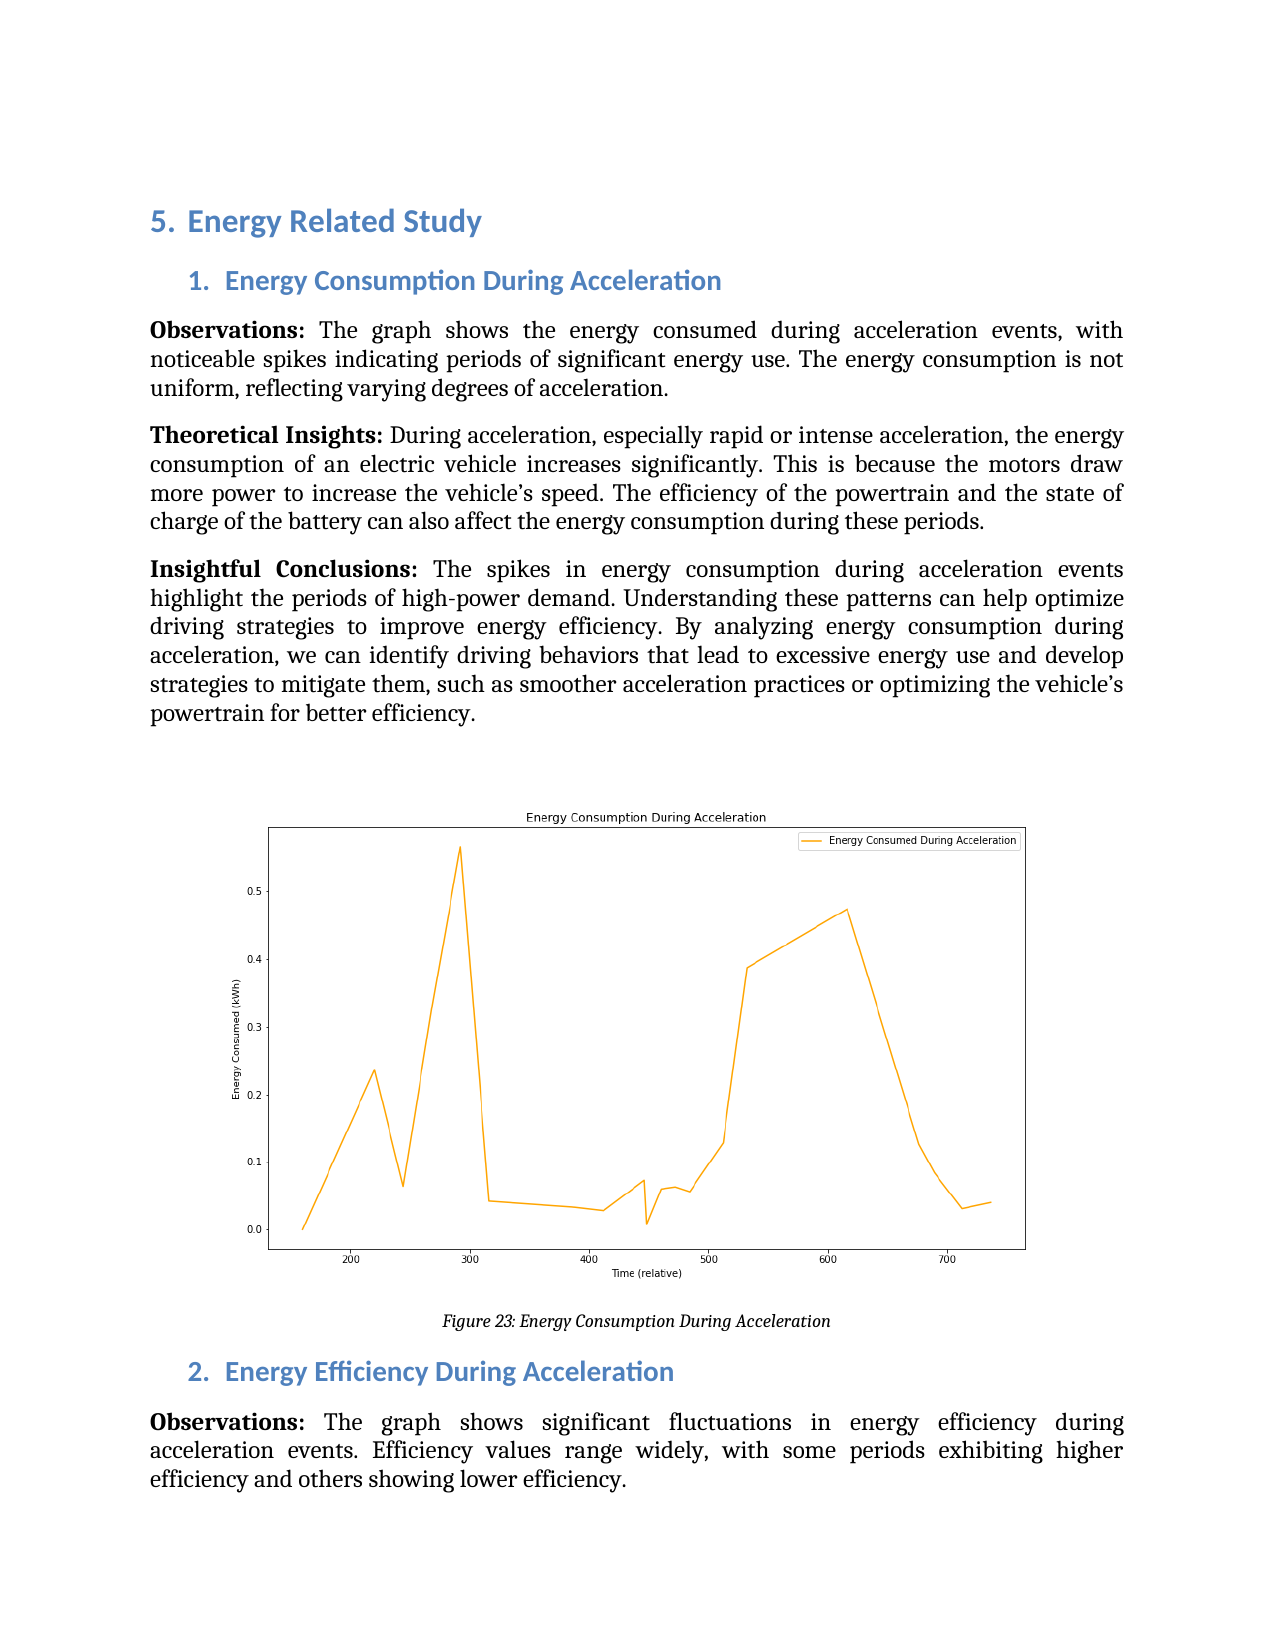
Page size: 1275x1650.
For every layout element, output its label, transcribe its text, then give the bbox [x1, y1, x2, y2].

text Observations: The graph shows significant fluctuations in energy efficiency during acceleration events. Efficiency values range widely, with some periods exhibiting higher efficiency and others showing lower efficiency. [150, 1407, 1125, 1494]
picture [215, 793, 1060, 1292]
subtitle Energy Consumption During Acceleration [187, 262, 1125, 297]
text Insightful Conclusions: The spikes in energy consumption during acceleration events highlight the periods of high-power demand. Understanding these patterns can help optimize driving strategies to improve energy efficiency. By analyzing energy consumption during acceleration, we can identify driving behaviors that lead to excessive energy use and develop strategies to mitigate them, such as smoother acceleration practices or optimizing the vehicle’s powertrain for better efficiency. [150, 555, 1125, 727]
text Observations: The graph shows the energy consumed during acceleration events, with noticeable spikes indicating periods of significant energy use. The energy consumption is not uniform, reflecting varying degrees of acceleration. [150, 316, 1125, 402]
subtitle Energy Efficiency During Acceleration [187, 1353, 1125, 1389]
subtitle Energy Related Study [150, 200, 1125, 241]
text Figure 23: Energy Consumption During Acceleration [150, 1311, 1125, 1332]
text Theoretical Insights: During acceleration, especially rapid or intense acceleration, the energy consumption of an electric vehicle increases significantly. This is because the motors draw more power to increase the vehicle’s speed. The efficiency of the powertrain and the state of charge of the battery can also affect the energy consumption during these periods. [150, 421, 1125, 536]
